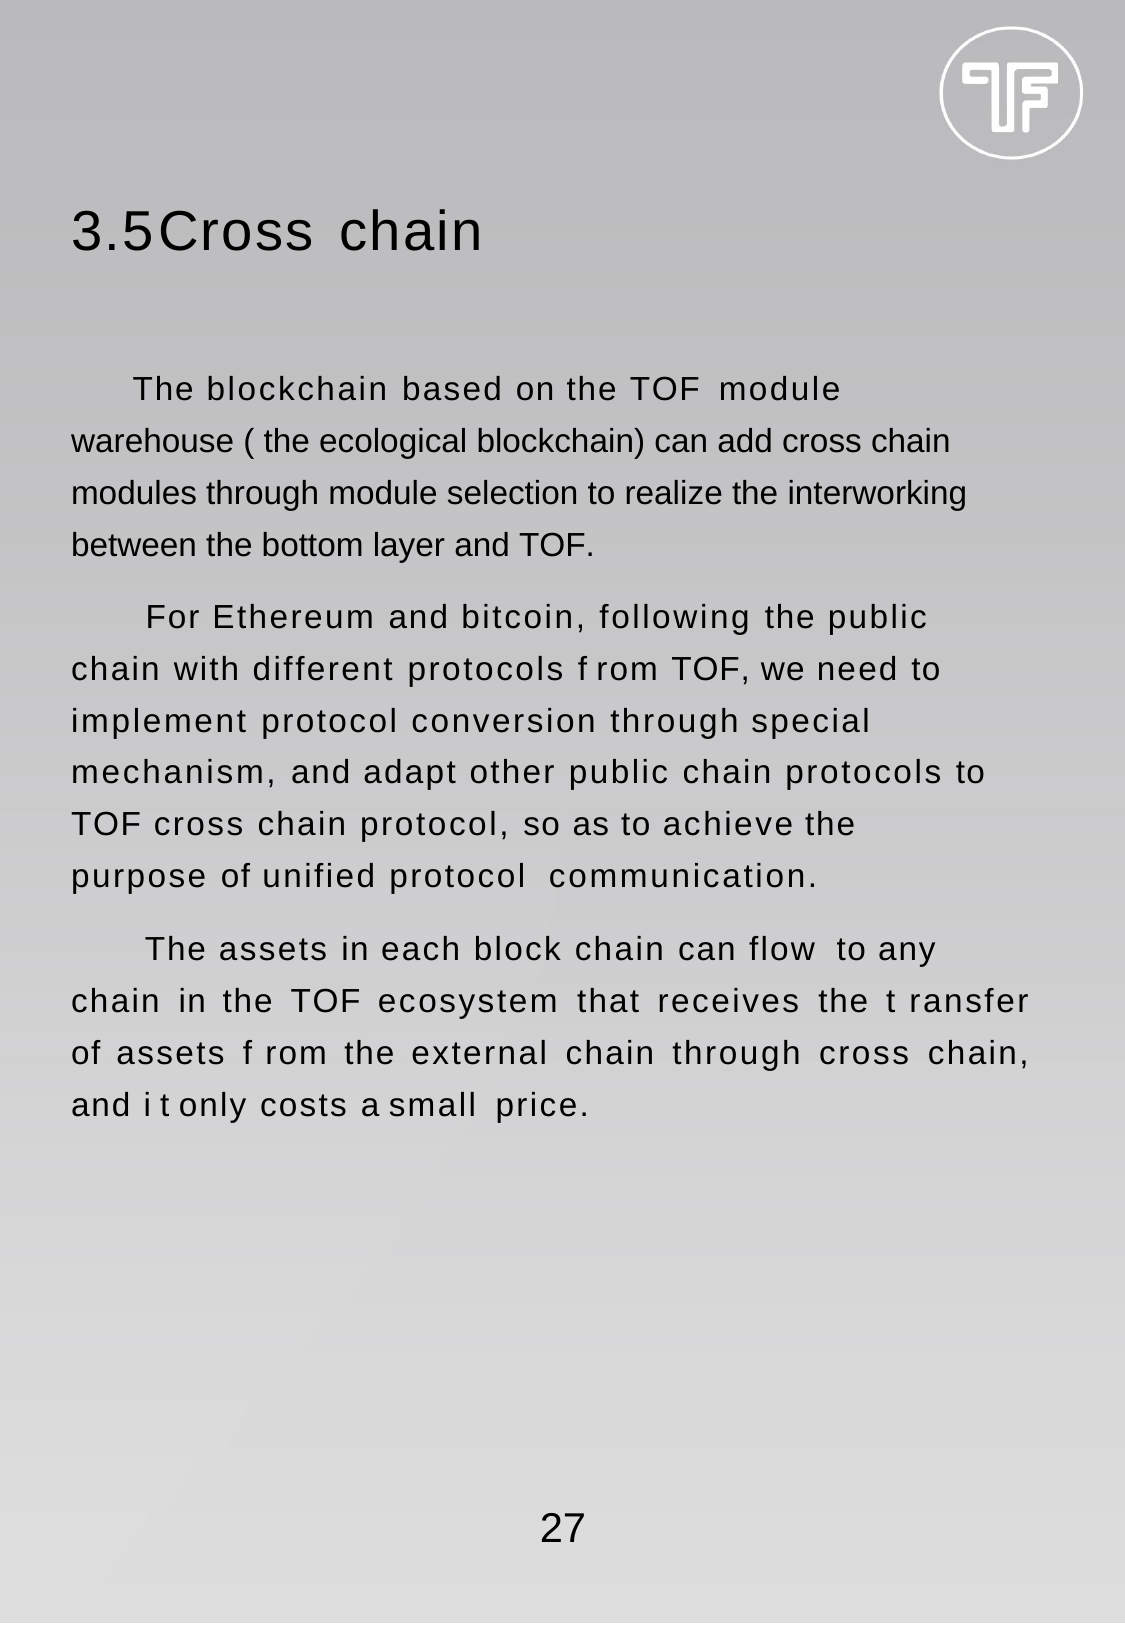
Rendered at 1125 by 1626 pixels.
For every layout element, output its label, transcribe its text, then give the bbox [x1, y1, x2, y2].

text chain in the TOF ecosystem that receives the t ransfer of assets f rom the external chain through cross chain, and i t only costs a small price. [71, 981, 1029, 1123]
subtitle 27 [86, 1504, 1039, 1552]
text The assets in each block chain can flow to any [144, 928, 1100, 967]
text warehouse ( the ecological blockchain) can add cross chain modules through module selection to realize the interworking between the bottom layer and TOF. [71, 421, 1030, 563]
list Cross chain [71, 197, 1100, 262]
text mechanism, and adapt other public chain protocols to TOF cross chain protocol, so as to achieve the [71, 753, 1030, 843]
picture [0, 0, 1125, 1623]
text The blockchain based on the TOF module [132, 369, 1100, 407]
text For Ethereum and bitcoin, following the public chain with different protocols f rom TOF, we need to implement protocol conversion through special [71, 597, 977, 739]
text purpose of unified protocol communication. [71, 856, 1100, 895]
